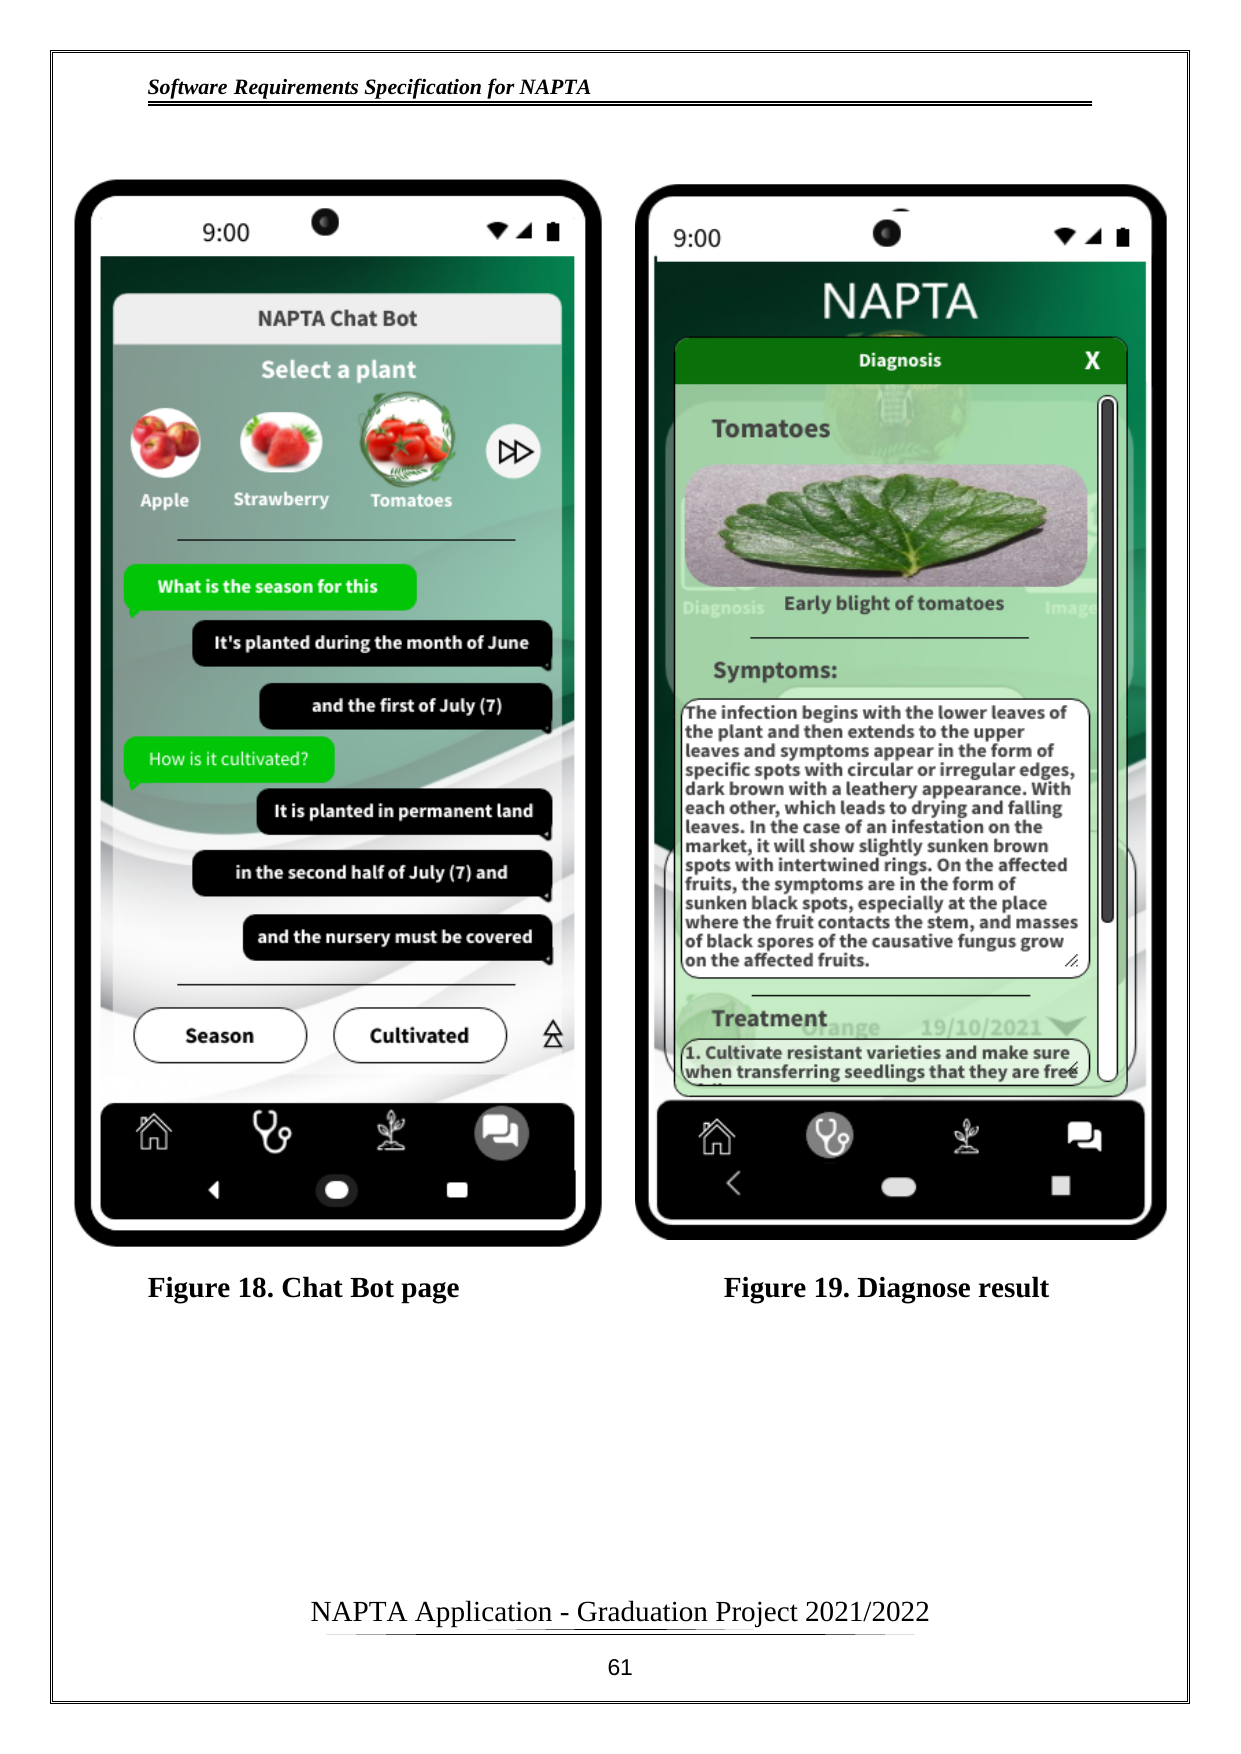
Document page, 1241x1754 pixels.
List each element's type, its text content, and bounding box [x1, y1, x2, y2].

picture [72, 177, 606, 1251]
picture [635, 183, 1167, 1240]
